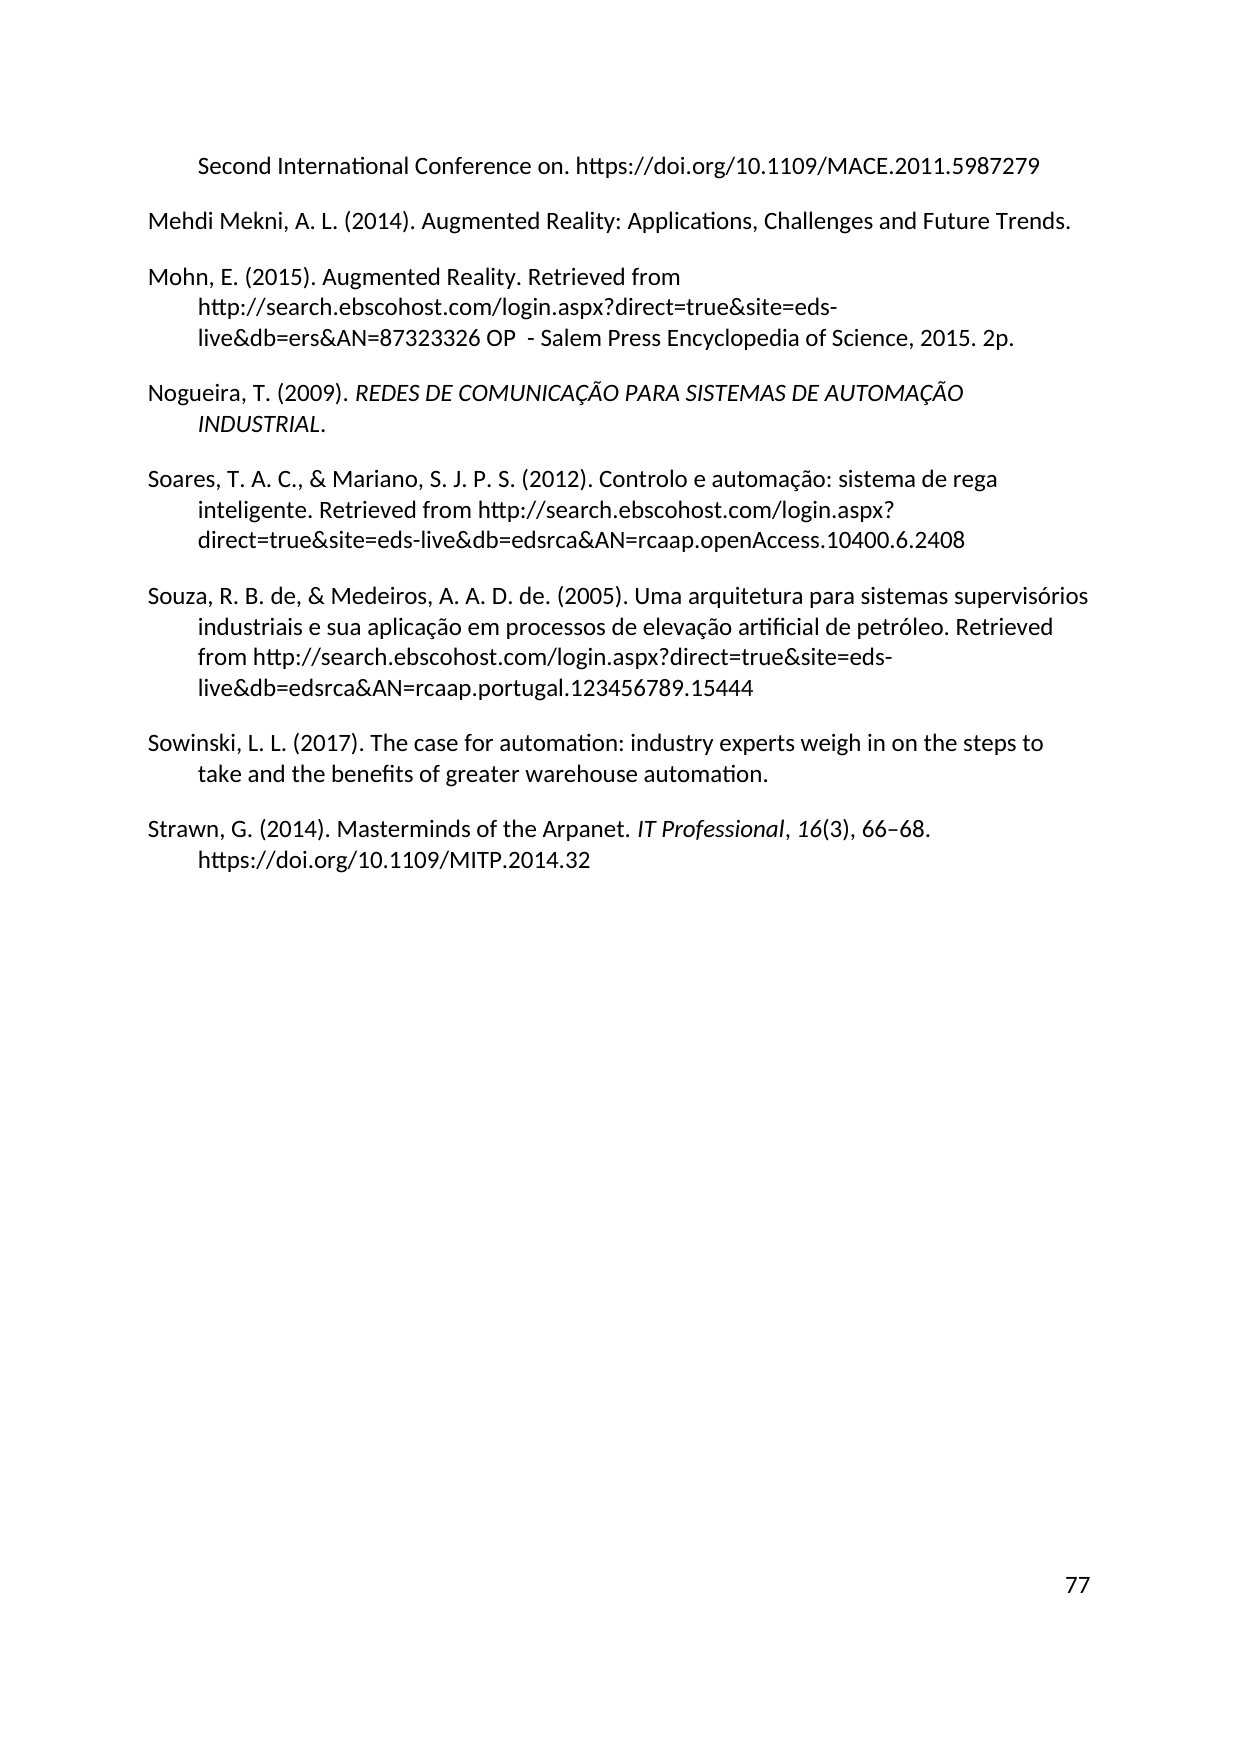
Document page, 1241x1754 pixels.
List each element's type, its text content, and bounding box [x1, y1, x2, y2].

text Souza, R. B. de, & Medeiros, A. A. D. de. (2005). Uma arquitetura para sistemas supervisórios industriais e sua aplicação em processos de elevação artificial de petróleo. Retrieved from http://search.ebscohost.com/login.aspx?direct=true&site=eds-live&db=edsrca&AN=rcaap.portugal.123456789.15444 [148, 580, 1090, 702]
text Mehdi Mekni, A. L. (2014). Augmented Reality: Applications, Challenges and Future Trends. [148, 206, 1090, 236]
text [148, 150, 1090, 181]
text Mohn, E. (2015). Augmented Reality. Retrieved from http://search.ebscohost.com/login.aspx?direct=true&site=eds-live&db=ers&AN=87323326 OP - Salem Press Encyclopedia of Science, 2015. 2p. [148, 261, 1090, 353]
text Nogueira, T. (2009). REDES DE COMUNICAÇÃO PARA SISTEMAS DE AUTOMAÇÃO INDUSTRIAL. [148, 378, 1090, 439]
text Soares, T. A. C., & Mariano, S. J. P. S. (2012). Controlo e automação: sistema de rega inteligente. Retrieved from http://search.ebscohost.com/login.aspx?direct=true&site=eds-live&db=edsrca&AN=rcaap.openAccess.10400.6.2408 [148, 464, 1090, 555]
text Sowinski, L. L. (2017). The case for automation: industry experts weigh in on the steps to take and the benefits of greater warehouse automation. [148, 727, 1090, 788]
text Strawn, G. (2014). Masterminds of the Arpanet. IT Professional, 16(3), 66–68. https://doi.org/10.1109/MITP.2014.32 [148, 813, 1090, 874]
